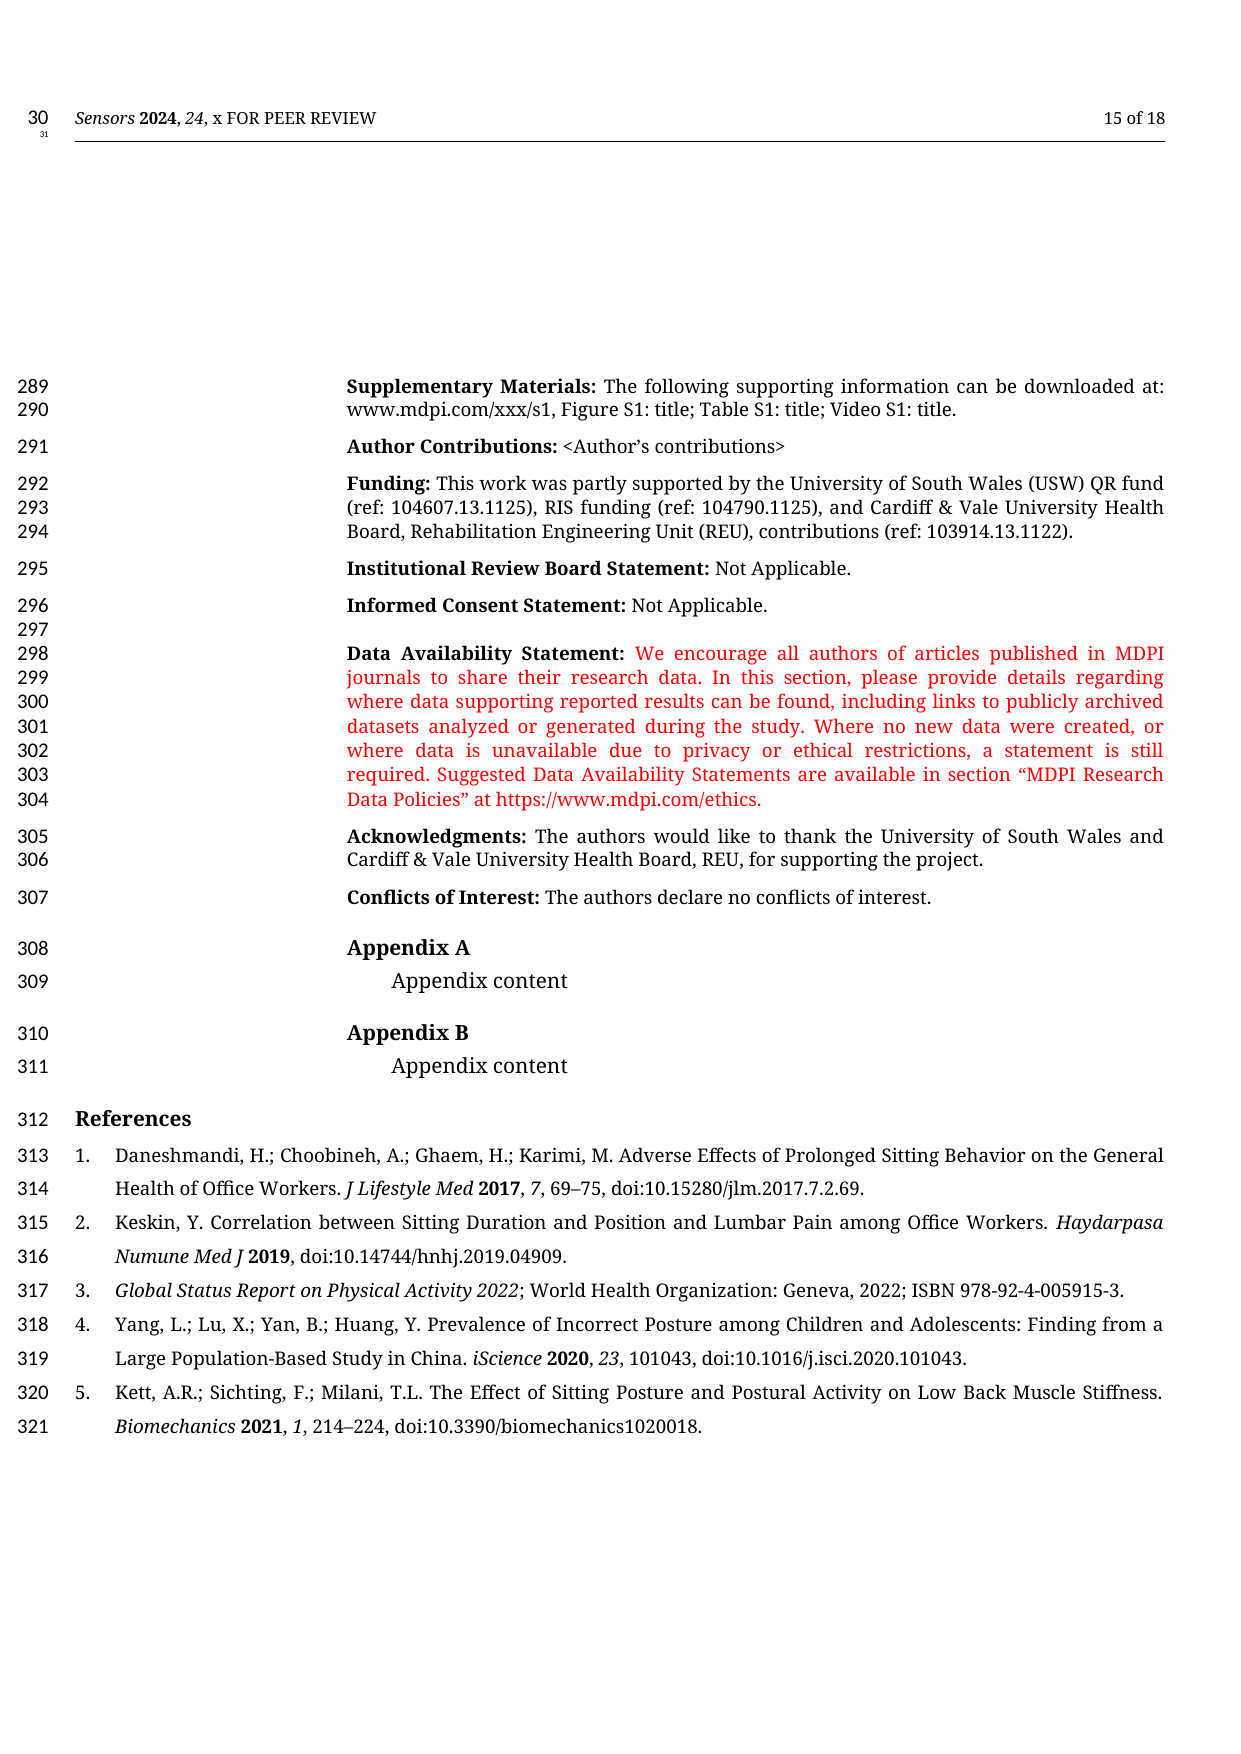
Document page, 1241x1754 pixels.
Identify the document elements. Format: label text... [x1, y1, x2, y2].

text Acknowledgments: The authors would like to thank the University of South Wales and Cardiff & Vale University Health Board, REU, for supporting the project. [347, 824, 1165, 872]
text Conflicts of Interest: The authors declare no conflicts of interest. [347, 885, 1165, 909]
text 1. Daneshmandi, H.; Choobineh, A.; Ghaem, H.; Karimi, M. Adverse Effects of Prolonged Sitting Behavior on the General Health of Office Workers. J Lifestyle Med 2017, 7, 69–75, doi:10.15280/jlm.2017.7.2.69. [75, 1138, 1165, 1206]
text Funding: This work was partly supported by the University of South Wales (USW) QR fund (ref: 104607.13.1125), RIS funding (ref: 104790.1125), and Cardiff & Vale University Health Board, Rehabilitation Engineering Unit (REU), contributions (ref: 103914.13.1122). [347, 471, 1165, 544]
text Appendix content [347, 1052, 1165, 1079]
text Informed Consent Statement: Not Applicable. [347, 593, 1165, 617]
text 2. Keskin, Y. Correlation between Sitting Duration and Position and Lumbar Pain among Office Workers. Haydarpasa Numune Med J 2019, doi:10.14744/hnhj.2019.04909. [75, 1206, 1165, 1273]
text Institutional Review Board Statement: Not Applicable. [347, 557, 1165, 581]
text Data Availability Statement: We encourage all authors of articles published in MDPI journals to share their research data. In this section, please provide details regarding where data supporting reported results can be found, including links to publicly archived datasets analyzed or generated during the study. Where no new data were created, or where data is unavailable due to privacy or ethical restrictions, a statement is still required. Suggested Data Availability Statements are available in section “MDPI Research Data Policies” at https://www.mdpi.com/ethics. [347, 642, 1165, 811]
text Appendix B [347, 1019, 1165, 1046]
text Appendix content [347, 967, 1165, 994]
text 5. Kett, A.R.; Sichting, F.; Milani, T.L. The Effect of Sitting Posture and Postural Activity on Low Back Muscle Stiffness. Biomechanics 2021, 1, 214–224, doi:10.3390/biomechanics1020018. [75, 1375, 1165, 1443]
subtitle References [75, 1104, 1165, 1131]
text Author Contributions: <Author’s contributions> [347, 435, 1165, 459]
text Appendix A [347, 934, 1165, 961]
text 3. Global Status Report on Physical Activity 2022; World Health Organization: Geneva, 2022; ISBN 978-92-4-005915-3. [75, 1273, 1165, 1307]
text Supplementary Materials: The following supporting information can be downloaded at: www.mdpi.com/xxx/s1, Figure S1: title; Table S1: title; Video S1: title. [347, 374, 1165, 422]
text 4. Yang, L.; Lu, X.; Yan, B.; Huang, Y. Prevalence of Incorrect Posture among Children and Adolescents: Finding from a Large Population-Based Study in China. iScience 2020, 23, 101043, doi:10.1016/j.isci.2020.101043. [75, 1307, 1165, 1375]
